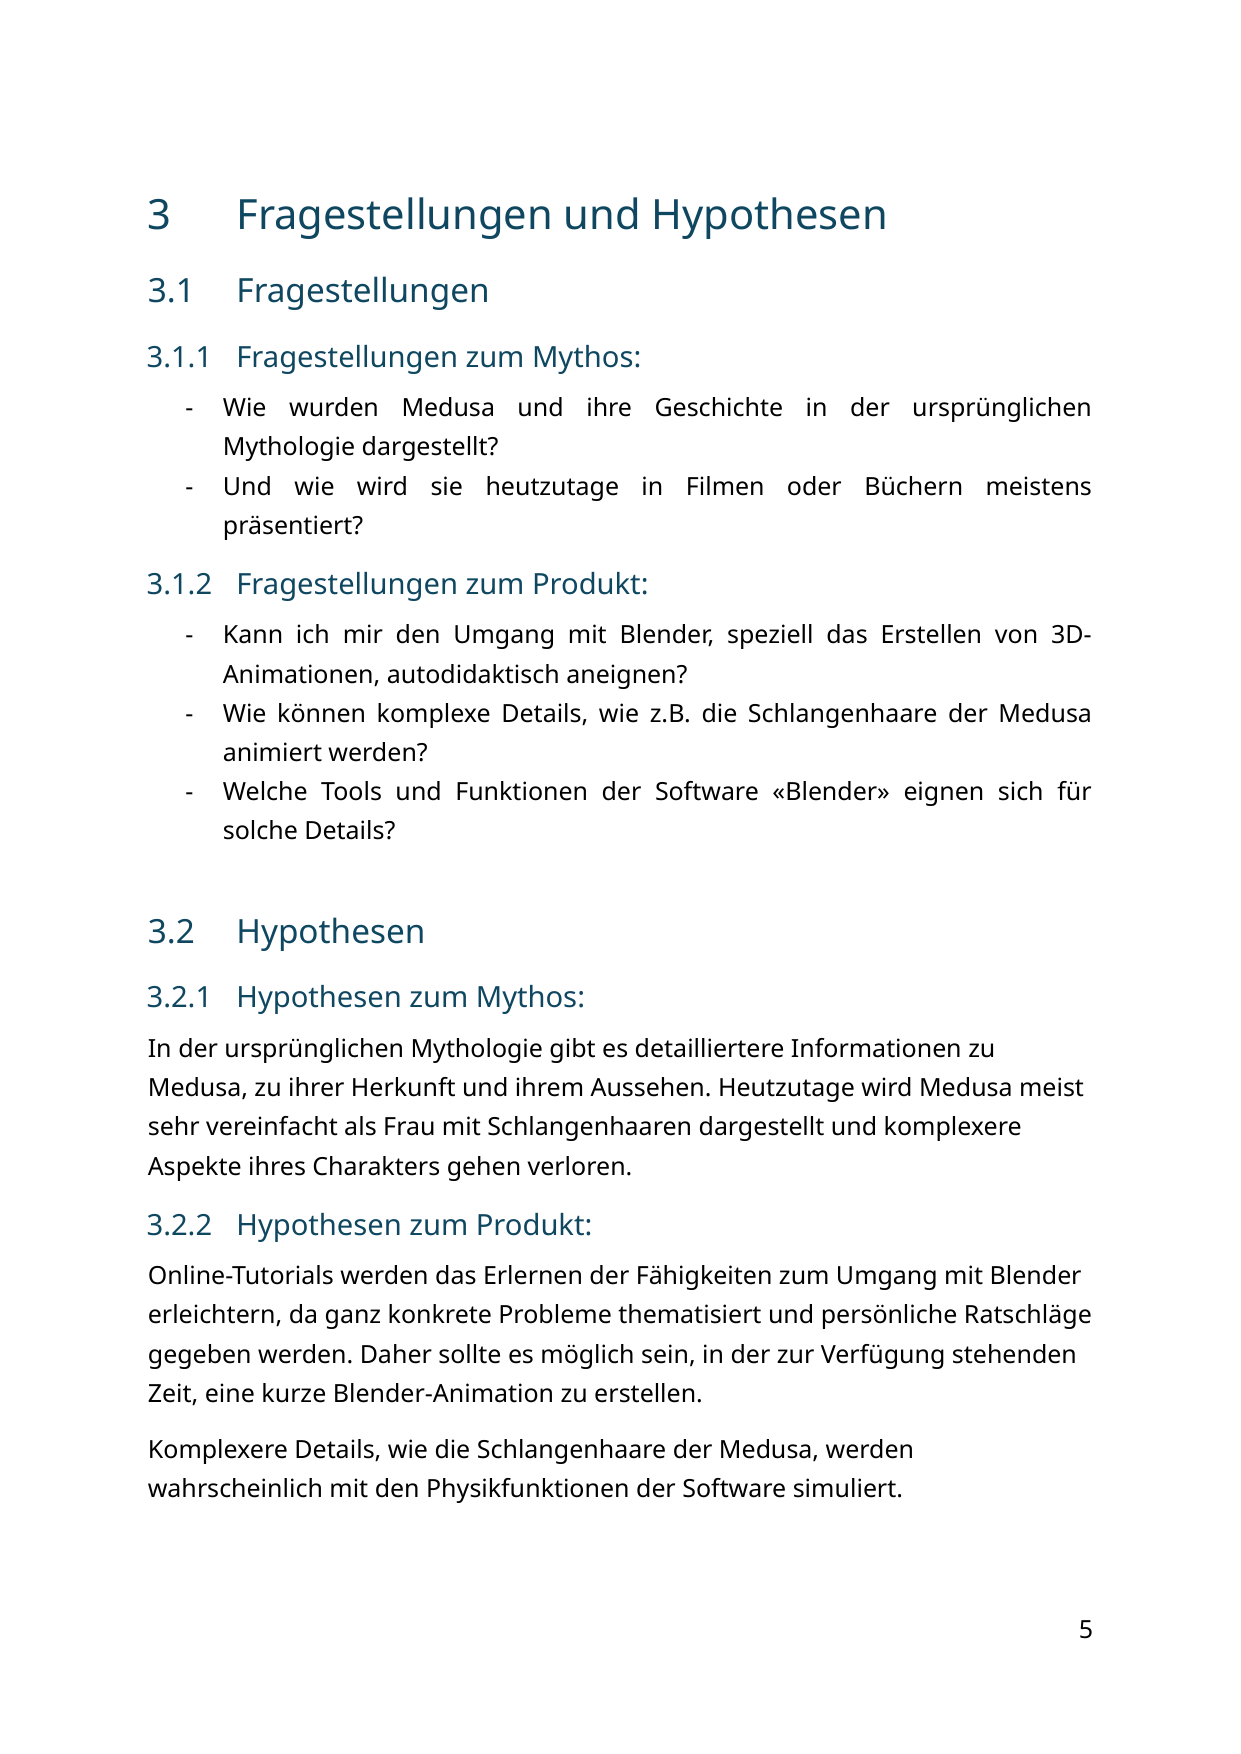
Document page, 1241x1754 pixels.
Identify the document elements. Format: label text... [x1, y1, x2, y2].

list Wie können komplexe Details, wie z.B. die Schlangenhaare der Medusa animiert werden? [185, 695, 1093, 769]
subtitle Hypothesen zum Produkt: [146, 1204, 1093, 1244]
list Welche Tools und Funktionen der Software «Blender» eignen sich für solche Details? [185, 774, 1093, 847]
list Kann ich mir den Umgang mit Blender, speziell das Erstellen von 3D-Animationen, autodidaktisch aneignen? [185, 617, 1093, 690]
subtitle Fragestellungen zum Mythos: [146, 336, 1093, 376]
subtitle Hypothesen [148, 908, 1093, 953]
list Und wie wird sie heutzutage in Filmen oder Büchern meistens präsentiert? [185, 468, 1093, 541]
list Wie wurden Medusa und ihre Geschichte in der ursprünglichen Mythologie dargestellt? [185, 390, 1093, 463]
subtitle Fragestellungen [148, 267, 1093, 312]
text In der ursprünglichen Mythologie gibt es detailliertere Informationen zu Medusa, zu ihrer Herkunft und ihrem Aussehen. Heutzutage wird Medusa meist sehr vereinfacht als Frau mit Schlangenhaaren dargestellt und komplexere Aspekte ihres Charakters gehen verloren. [148, 1031, 1093, 1182]
subtitle Hypothesen zum Mythos: [146, 977, 1093, 1016]
subtitle Fragestellungen und Hypothesen [148, 185, 1093, 242]
text Komplexere Details, wie die Schlangenhaare der Medusa, werden wahrscheinlich mit den Physikfunktionen der Software simuliert. [148, 1431, 1093, 1504]
subtitle Fragestellungen zum Produkt: [146, 563, 1093, 603]
text Online-Tutorials werden das Erlernen der Fähigkeiten zum Umgang mit Blender erleichtern, da ganz konkrete Probleme thematisiert und persönliche Ratschläge gegeben werden. Daher sollte es möglich sein, in der zur Verfügung stehenden Zeit, eine kurze Blender-Animation zu erstellen. [148, 1258, 1093, 1409]
